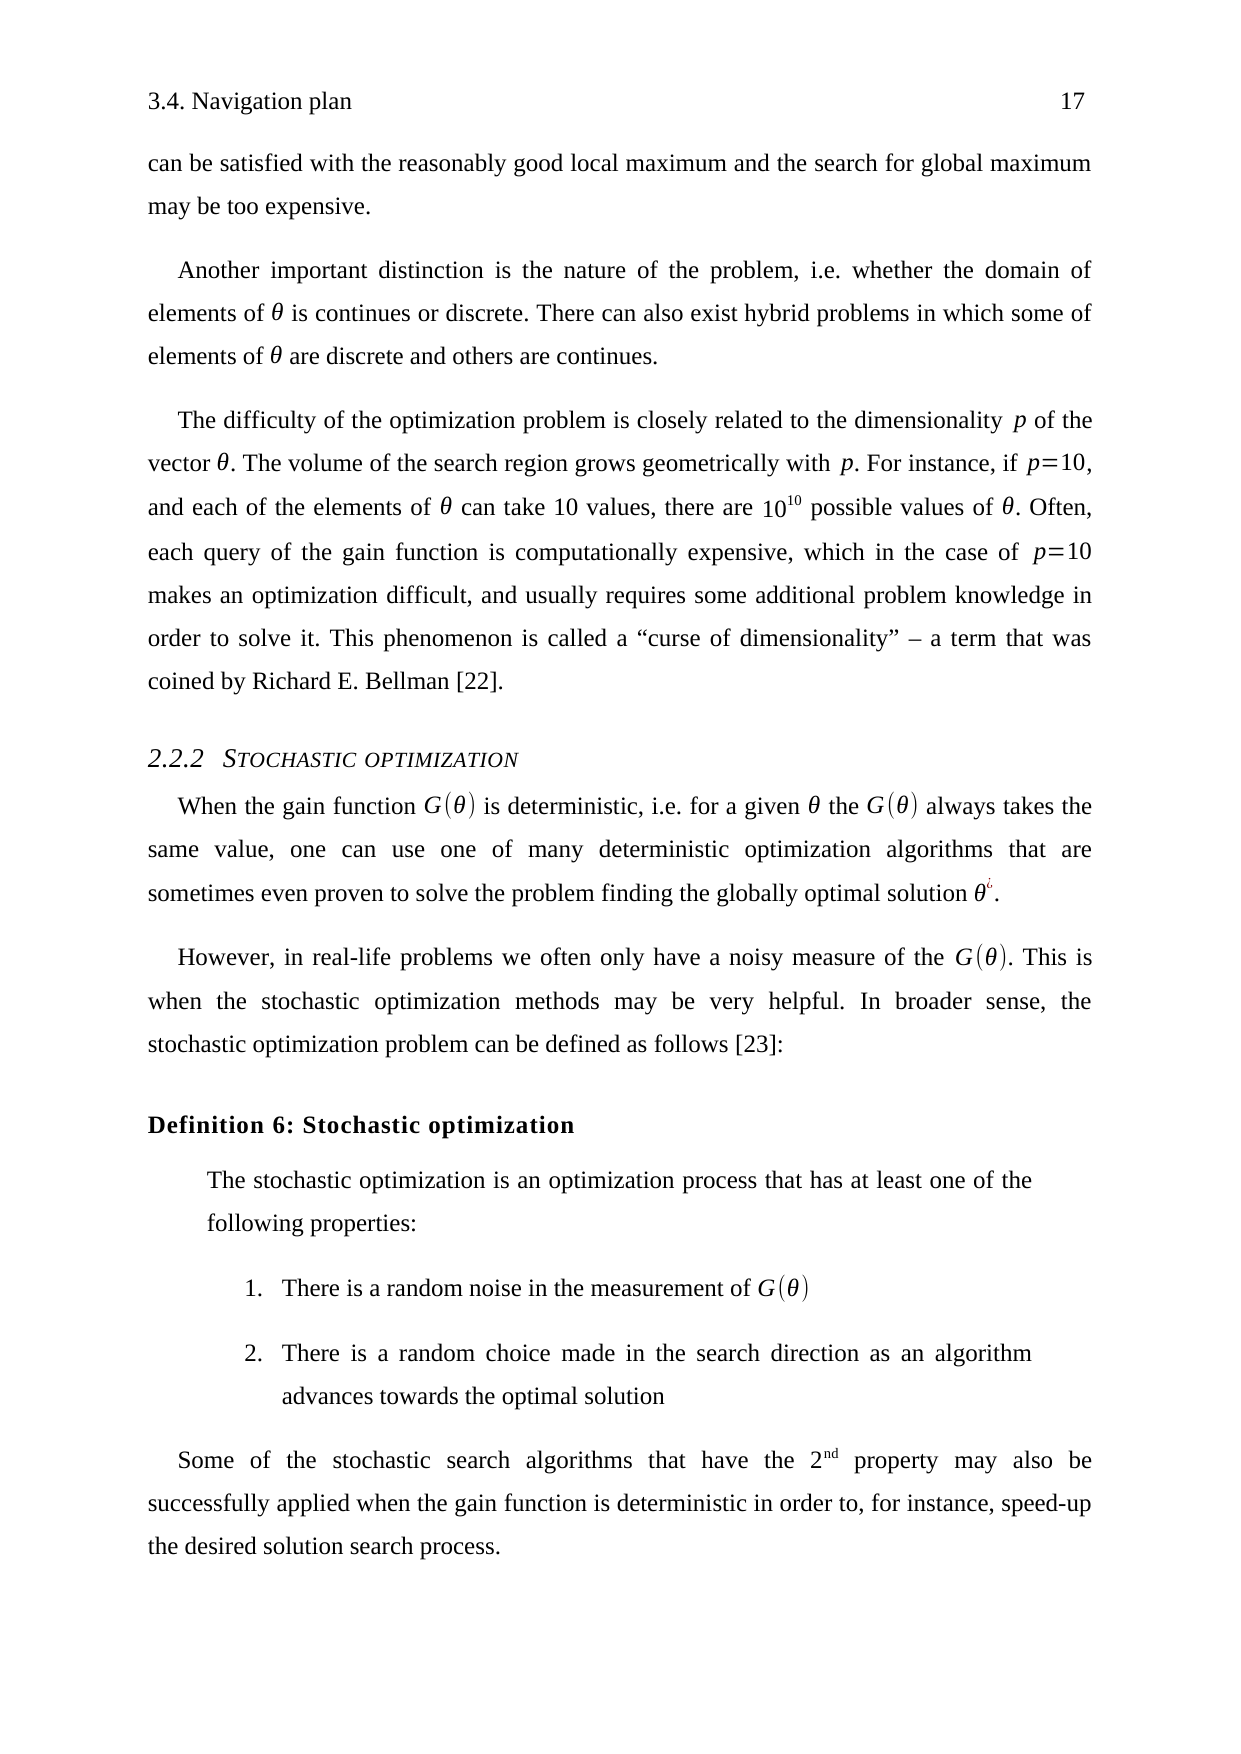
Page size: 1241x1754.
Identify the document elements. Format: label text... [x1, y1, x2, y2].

text Another important distinction is the nature of the problem, i.e. whether the domain of elements of is continues or discrete. There can also exist hybrid problems in which some of elements of are discrete and others are continues. [148, 255, 1093, 370]
text However, in real-life problems we often only have a noisy measure of the . This is when the stochastic optimization methods may be very helpful. In broader sense, the stochastic optimization problem can be defined as follows [23]: [148, 942, 1093, 1058]
text The difficulty of the optimization problem is closely related to the dimensionality of the vector . The volume of the search region grows geometrically with . For instance, if , and each of the elements of can take 10 values, there are possible values of . Often, each query of the gain function is computationally expensive, which in the case of makes an optimization difficult, and usually requires some additional problem knowledge in order to solve it. This phenomenon is called a “curse of dimensionality” – a term that was coined by Richard E. Bellman [22]. [148, 405, 1093, 695]
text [148, 148, 1093, 219]
text When the gain function is deterministic, i.e. for a given the always takes the same value, one can use one of many deterministic optimization algorithms that are sometimes even proven to solve the problem finding the globally optimal solution . [148, 790, 1093, 906]
text Some of the stochastic search algorithms that have the 2nd property may also be successfully applied when the gain function is deterministic in order to, for instance, speed-up the desired solution search process. [148, 1445, 1093, 1560]
subtitle Stochastic optimization [148, 742, 1093, 774]
list There is a random noise in the measurement of [244, 1272, 1033, 1302]
list There is a random choice made in the search direction as an algorithm advances towards the optimal solution [244, 1338, 1033, 1409]
text The stochastic optimization is an optimization process that has at least one of the following properties: [207, 1165, 1033, 1237]
